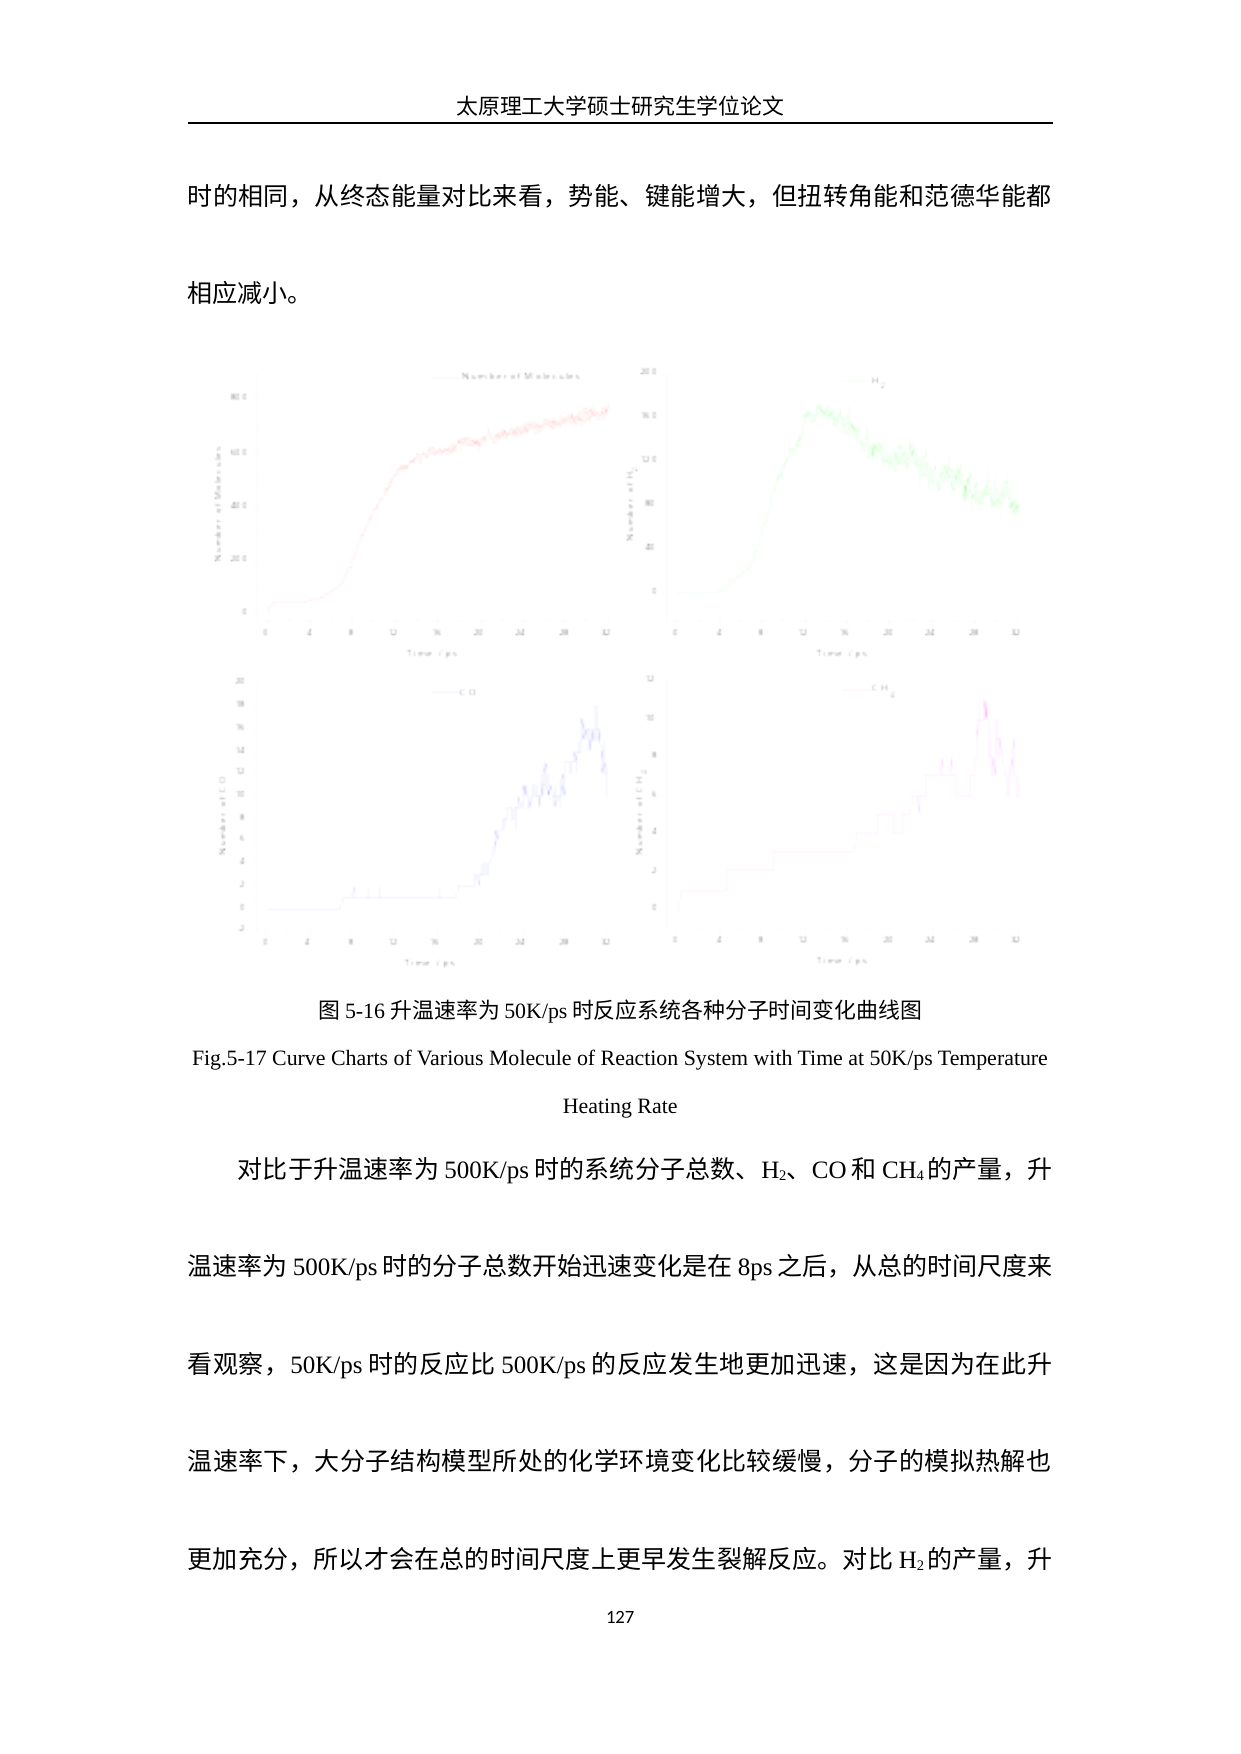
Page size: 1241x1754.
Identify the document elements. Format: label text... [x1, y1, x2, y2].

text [187, 162, 1053, 324]
text 图5-16 升温速率为50K/ps时反应系统各种分子时间变化曲线图 [187, 993, 1053, 1025]
text Fig.5-17 Curve Charts of Various Molecule of Reaction System with Time at 50K/ps Temperature Heating Rate [187, 1041, 1053, 1122]
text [187, 1135, 1053, 1590]
